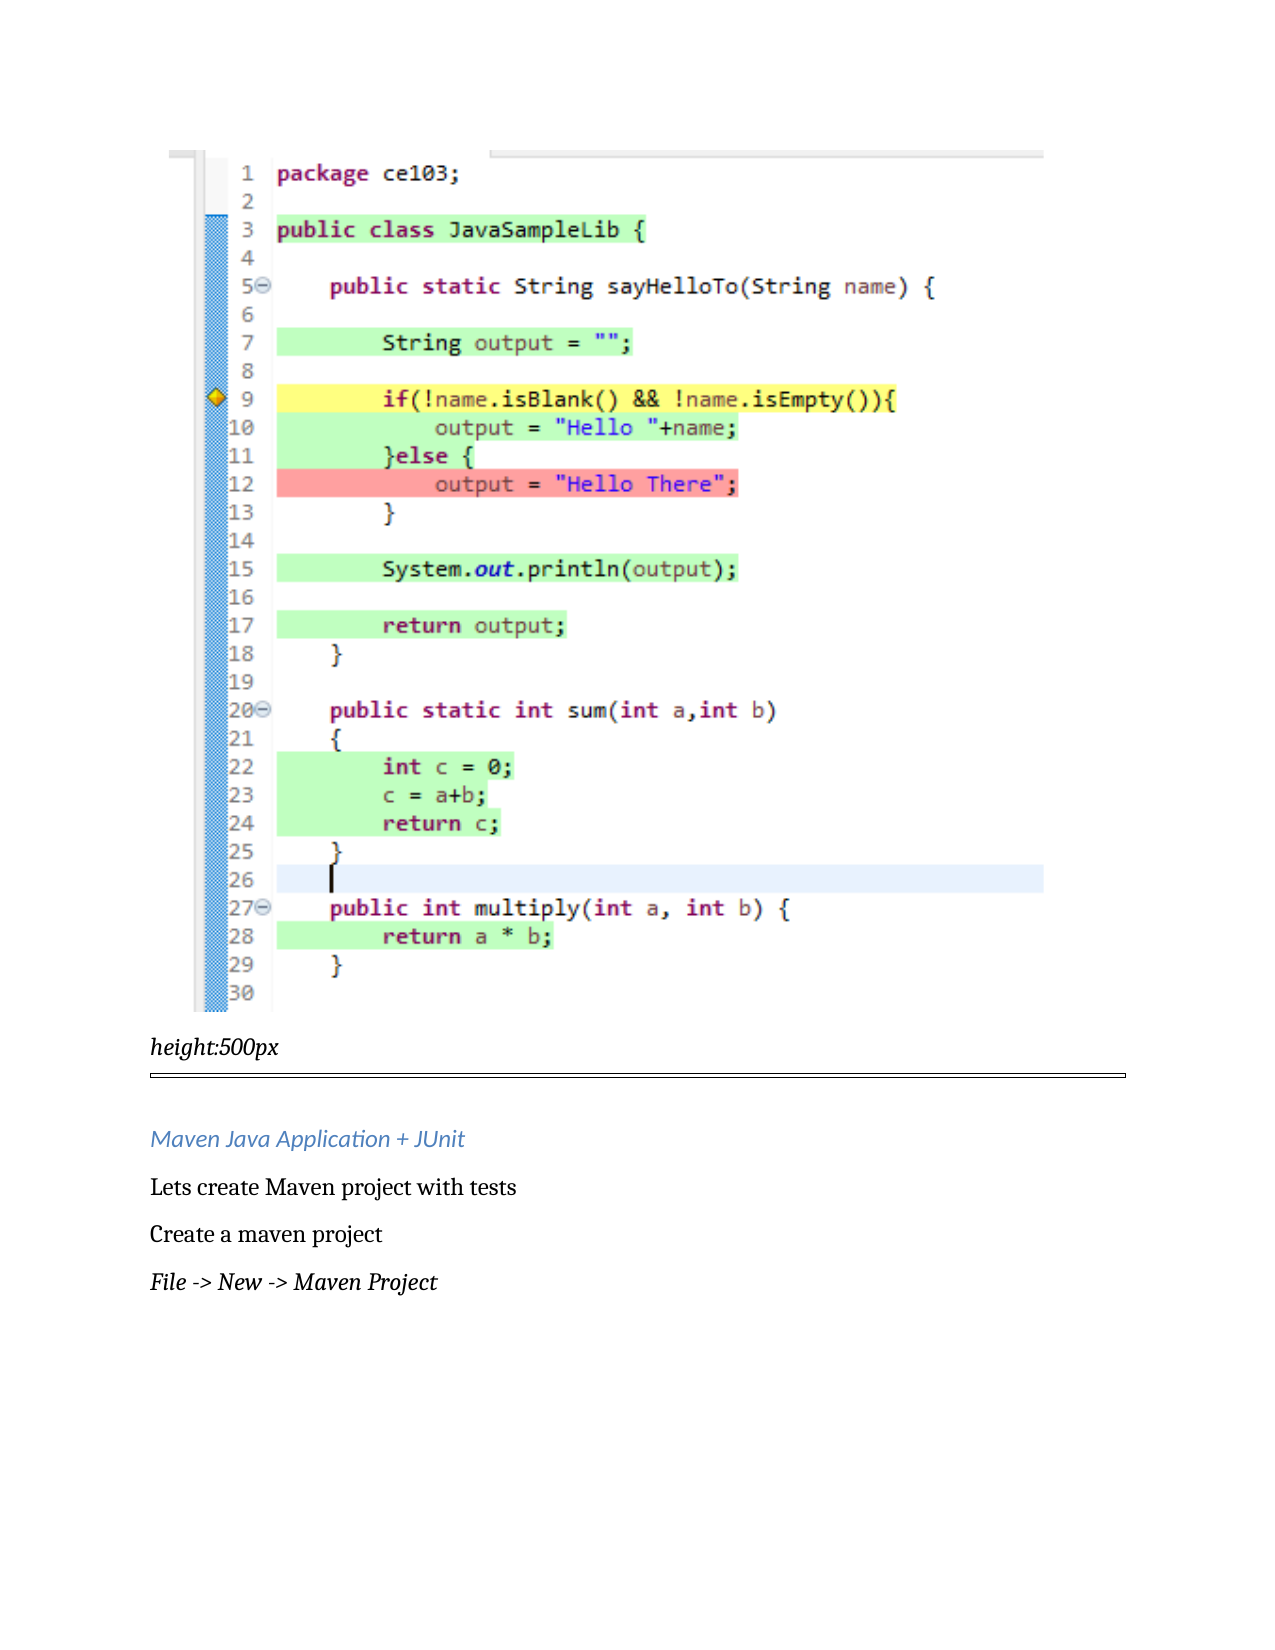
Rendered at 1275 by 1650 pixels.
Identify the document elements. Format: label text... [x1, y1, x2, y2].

subtitle Maven Java Application + JUnit [150, 1123, 1125, 1154]
text File -> New -> Maven Project [150, 1268, 1125, 1297]
picture [168, 150, 1044, 1012]
text Lets create Maven project with tests [150, 1173, 1125, 1202]
text height:500px [150, 1033, 1125, 1061]
text Create a maven project [150, 1220, 1125, 1249]
